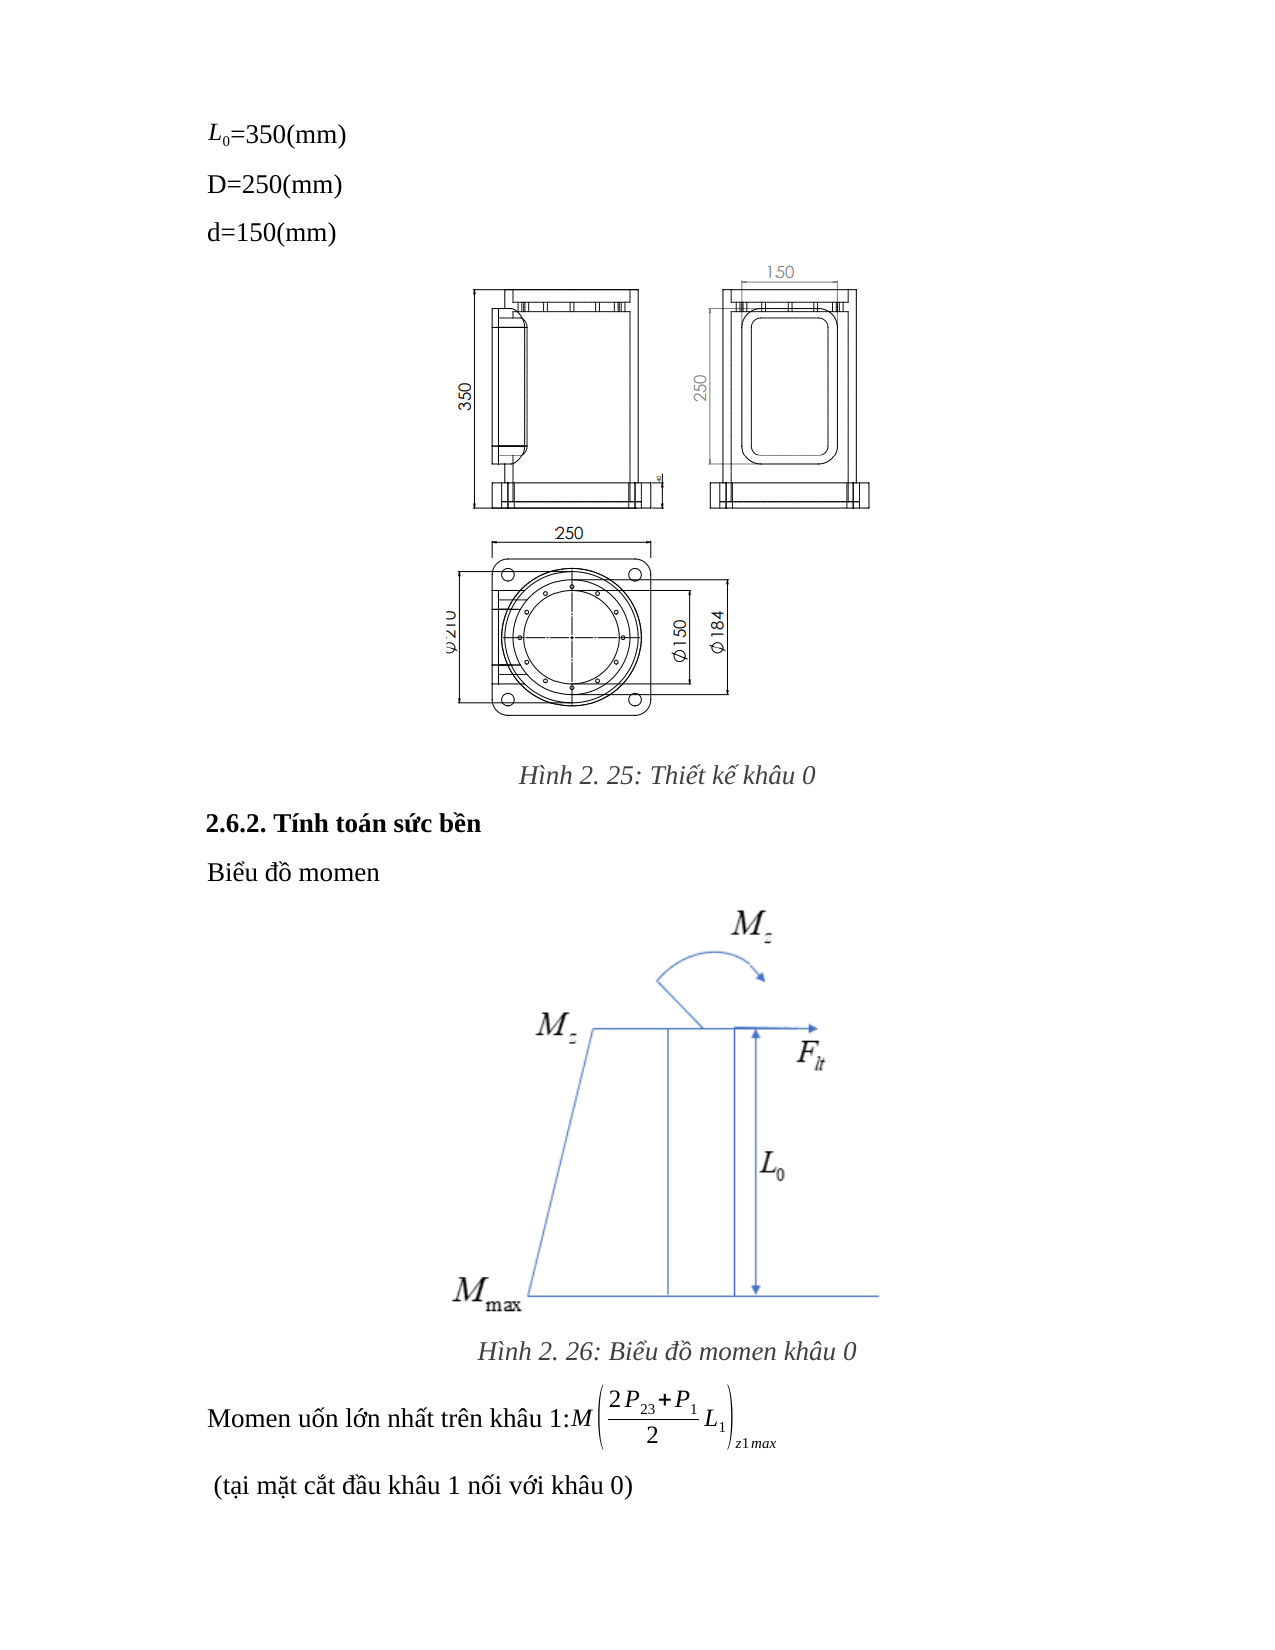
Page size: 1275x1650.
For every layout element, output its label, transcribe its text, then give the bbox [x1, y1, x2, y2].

text Hình 2. 25: Thiết kế khâu 0 [207, 759, 1127, 790]
text =350(mm) [207, 118, 1127, 151]
text Momen uốn lớn nhất trên khâu 1: [207, 1383, 1127, 1452]
picture [446, 264, 888, 743]
text (tại mặt cắt đầu khâu 1 nối với khâu 0) [207, 1469, 1127, 1500]
text d=150(mm) [207, 216, 1127, 247]
text Biểu đồ momen [207, 856, 1127, 887]
picture [436, 903, 899, 1318]
text D=250(mm) [207, 168, 1127, 199]
text Hình 2. 26: Biểu đồ momen khâu 0 [207, 1334, 1127, 1366]
subtitle 2.6.2. Tính toán sức bền [205, 807, 1127, 838]
